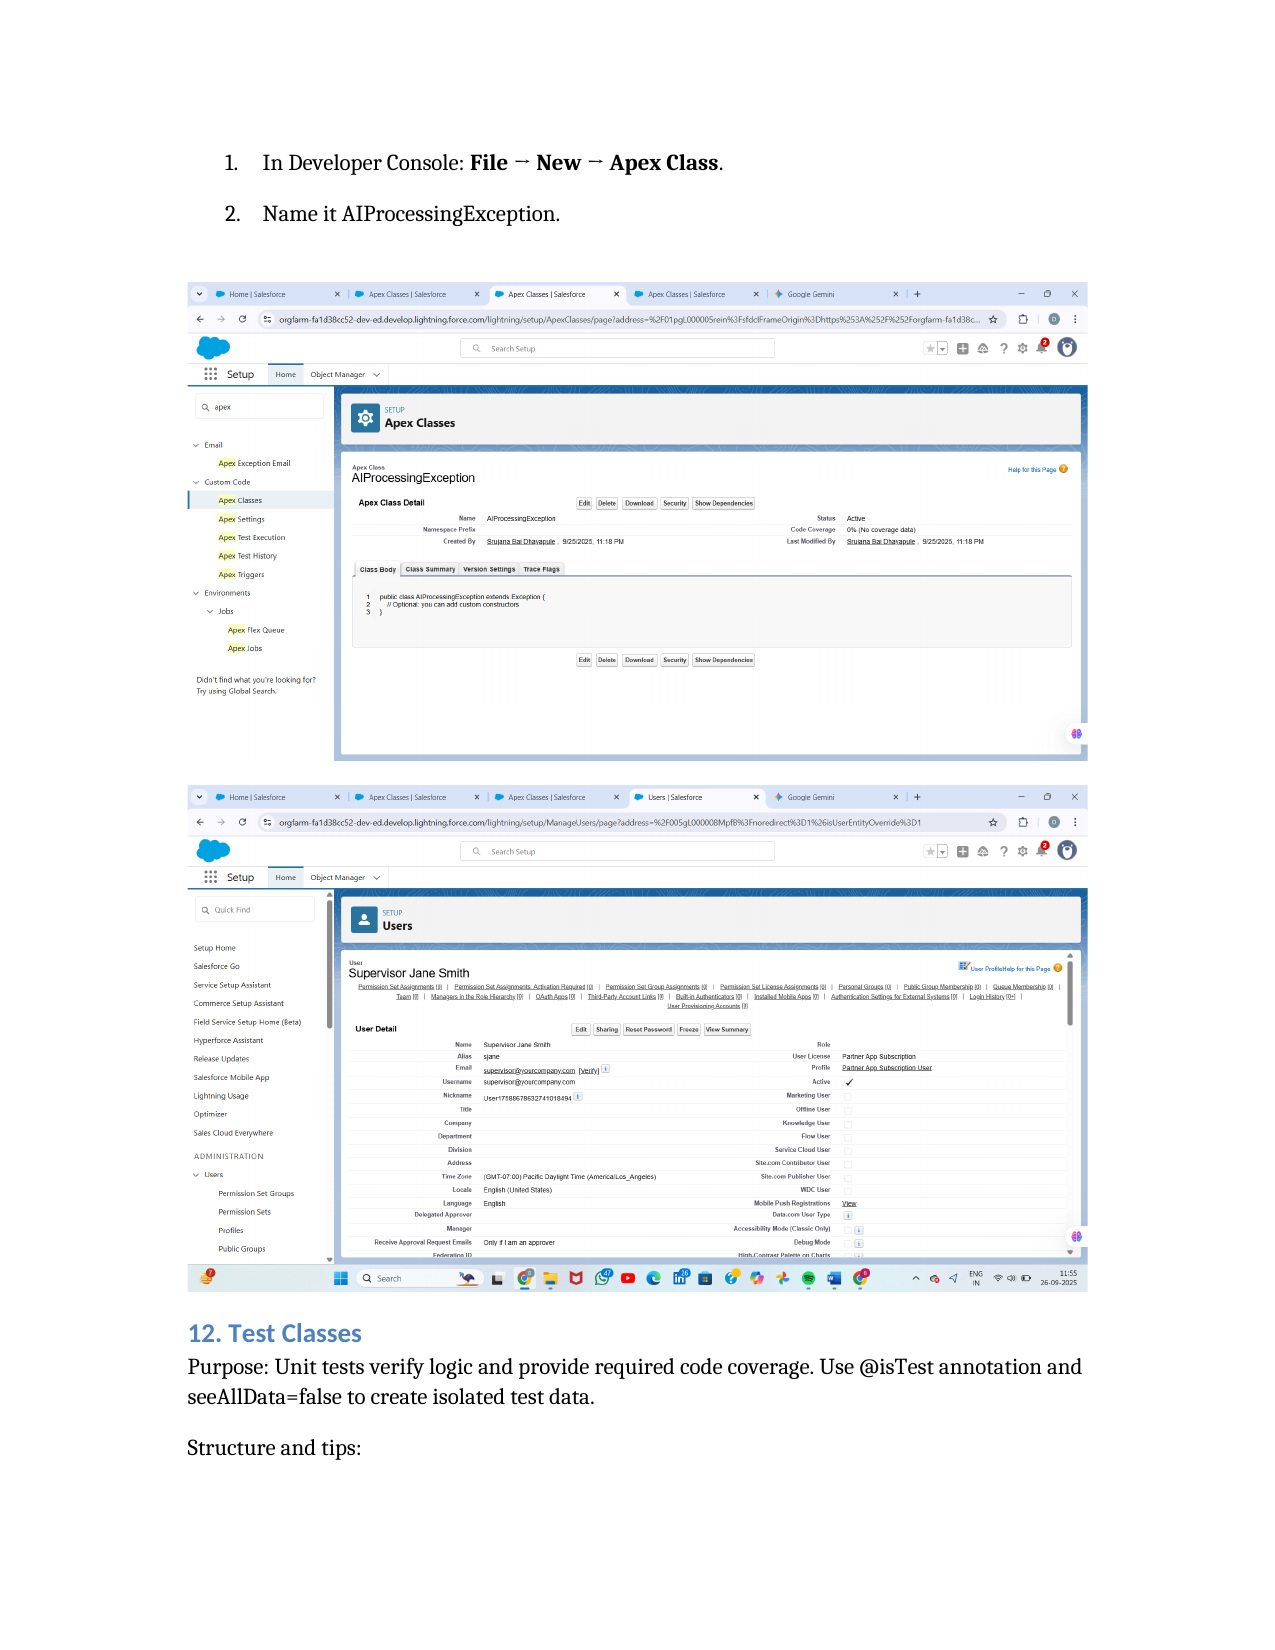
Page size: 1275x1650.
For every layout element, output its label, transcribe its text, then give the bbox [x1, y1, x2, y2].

list Name it AIProcessingException. [225, 201, 1087, 227]
subtitle 12. Test Classes [187, 1316, 1087, 1349]
text Structure and tips: [187, 1435, 1087, 1462]
text Purpose: Unit tests verify logic and provide required code coverage. Use @isTest annotation and seeAllData=false to create isolated test data. [187, 1354, 1087, 1411]
list In Developer Console: File → New → Apex Class. [225, 150, 1087, 176]
picture [187, 785, 1088, 1292]
picture [187, 282, 1088, 761]
